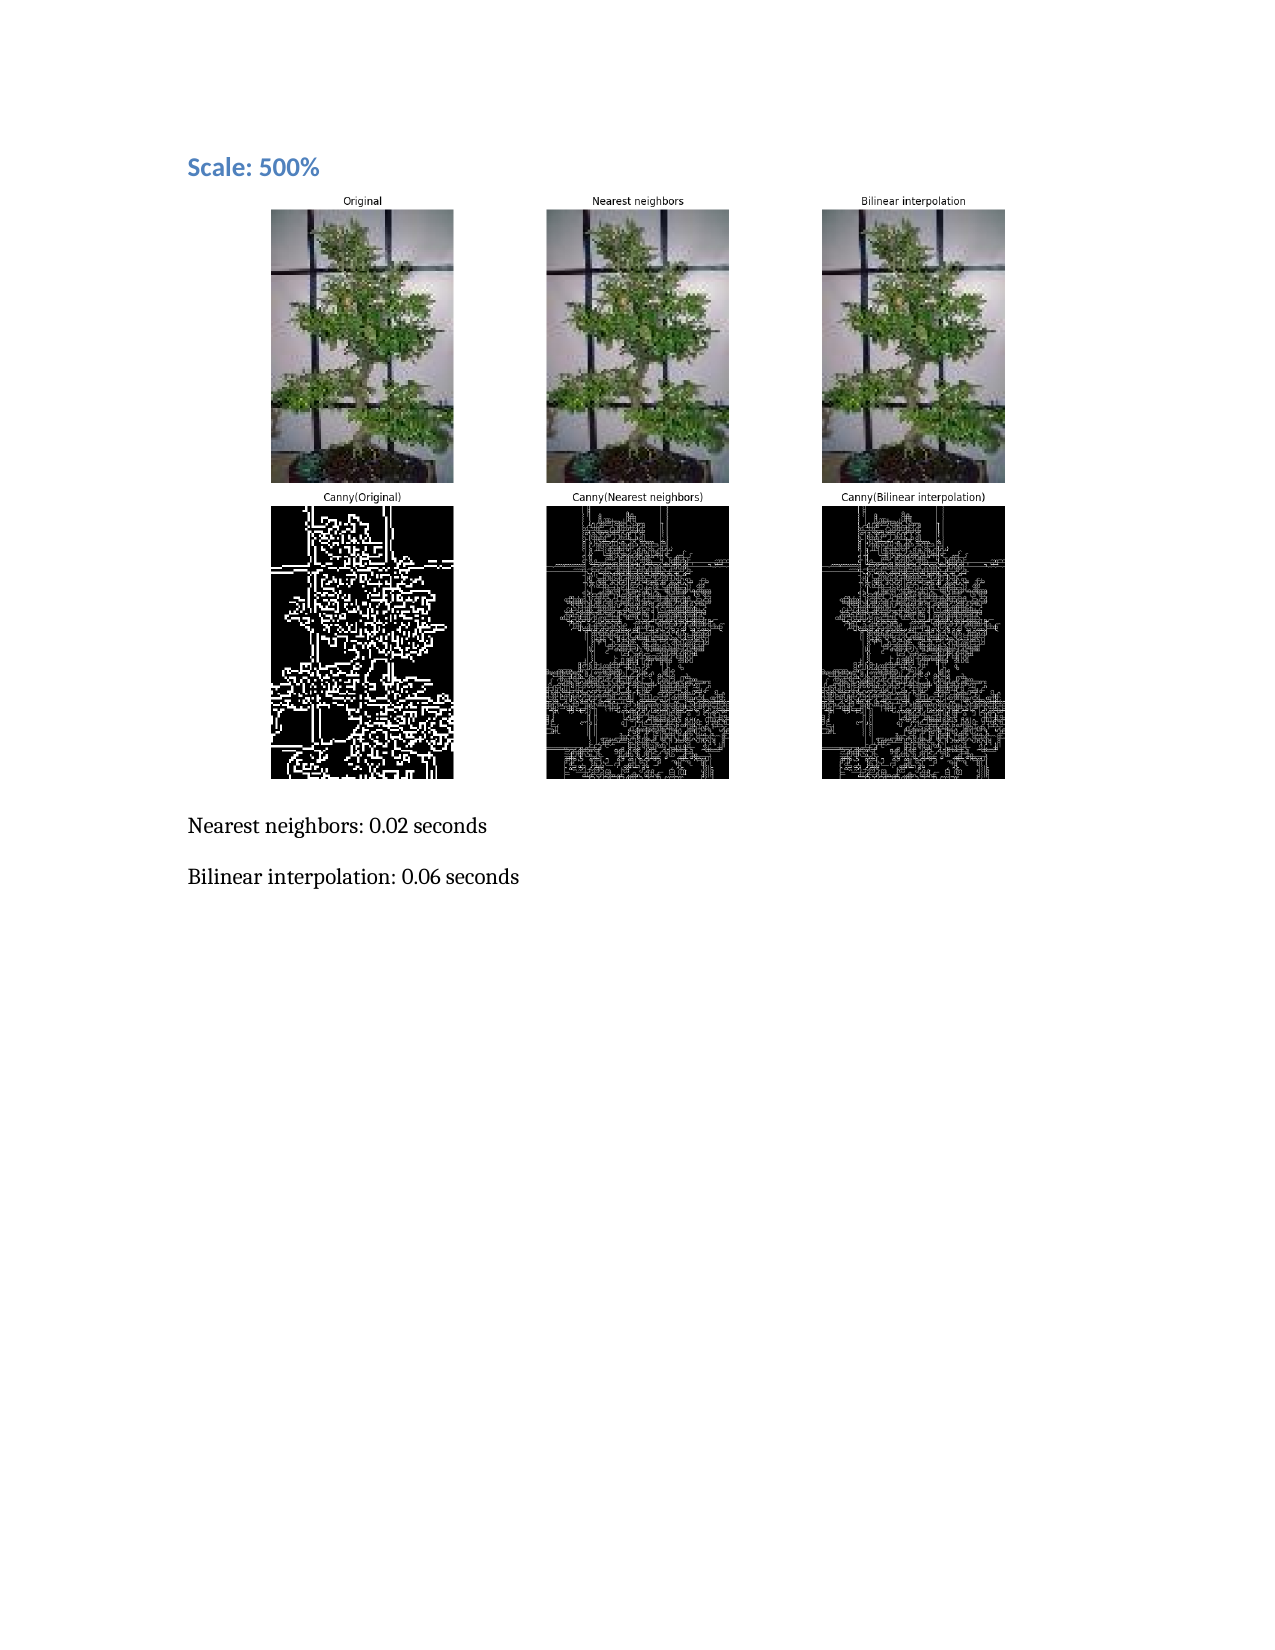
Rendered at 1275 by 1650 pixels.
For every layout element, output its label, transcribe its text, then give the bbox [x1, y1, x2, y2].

text Nearest neighbors: 0.02 seconds [187, 813, 1087, 839]
text Bilinear interpolation: 0.06 seconds [187, 864, 1087, 890]
picture [187, 187, 1088, 788]
subtitle Scale: 500% [187, 150, 1087, 183]
